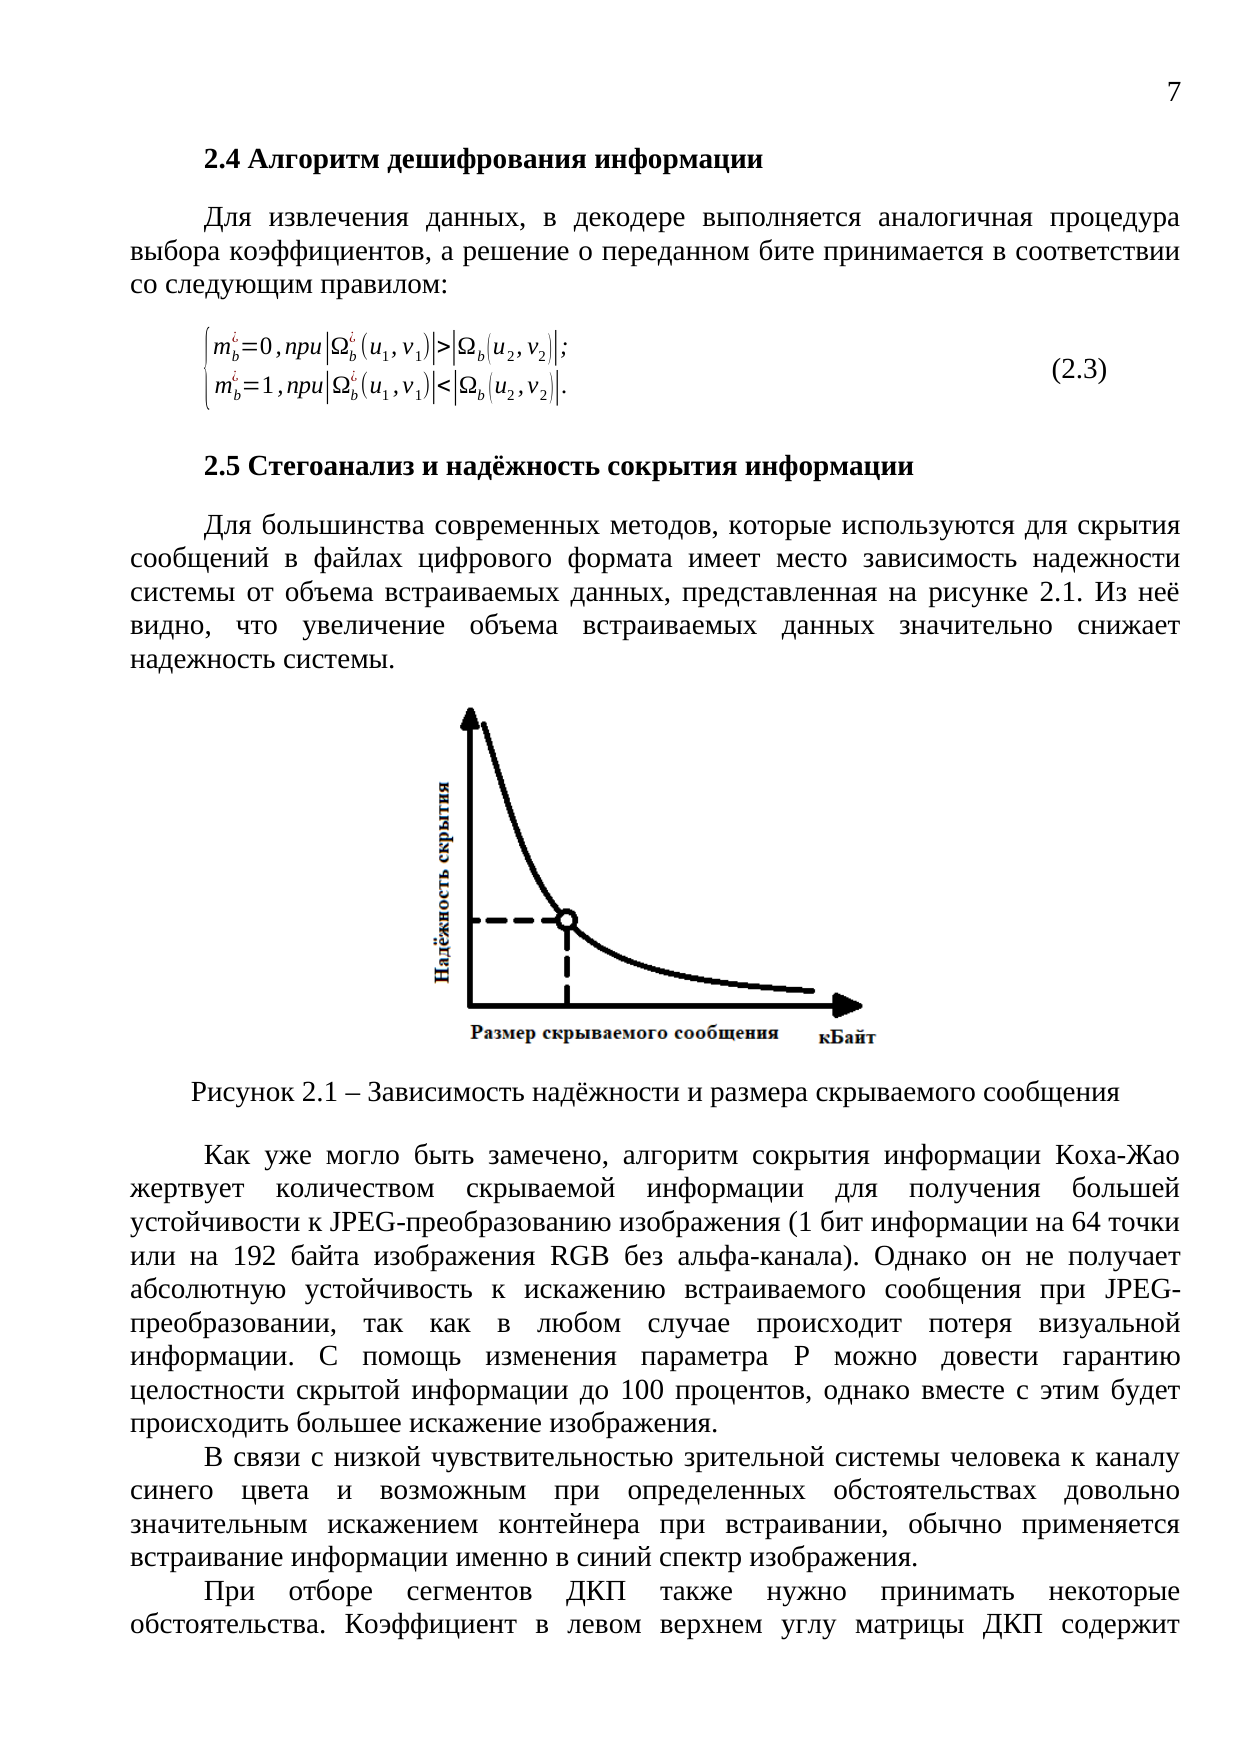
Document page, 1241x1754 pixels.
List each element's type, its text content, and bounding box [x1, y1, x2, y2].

text Как уже могло быть замечено, алгоритм сокрытия информации Коха-Жао жертвует количеством скрываемой информации для получения большей устойчивости к JPEG-преобразованию изображения (1 бит информации на 64 точки или на 192 байта изображения RGB без альфа-канала). Однако он не получает абсолютную устойчивость к искажению встраиваемого сообщения при JPEG-преобразовании, так как в любом случае происходит потеря визуальной информации. С помощь изменения параметра P можно довести гарантию целостности скрытой информации до 100 процентов, однако вместе с этим будет происходить большее искажение изображения. [130, 1137, 1181, 1439]
picture [427, 703, 884, 1050]
subtitle 2.5 Стегоанализ и надёжность сокрытия информации [130, 448, 1181, 482]
subtitle Рисунок 2.1 – Зависимость надёжности и размера скрываемого сообщения [130, 1074, 1181, 1108]
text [130, 1573, 1181, 1640]
text Для извлечения данных, в декодере выполняется аналогичная процедура выбора коэффициентов, а решение о переданном бите принимается в соответствии со следующим правилом: [130, 199, 1181, 300]
text Для большинства современных методов, которые используются для скрытия сообщений в файлах цифрового формата имеет место зависимость надежности системы от объема встраиваемых данных, представленная на рисунке 2.1. Из неё видно, что увеличение объема встраиваемых данных значительно снижает надежность системы. [130, 507, 1181, 674]
text В связи с низкой чувствительностью зрительной системы человека к каналу синего цвета и возможным при определенных обстоятельствах довольно значительным искажением контейнера при встраивании, обычно применяется встраивание информации именно в синий спектр изображения. [130, 1439, 1181, 1573]
subtitle 2.4 Алгоритм дешифрования информации [130, 141, 1181, 174]
text (2.3) [130, 325, 1181, 411]
